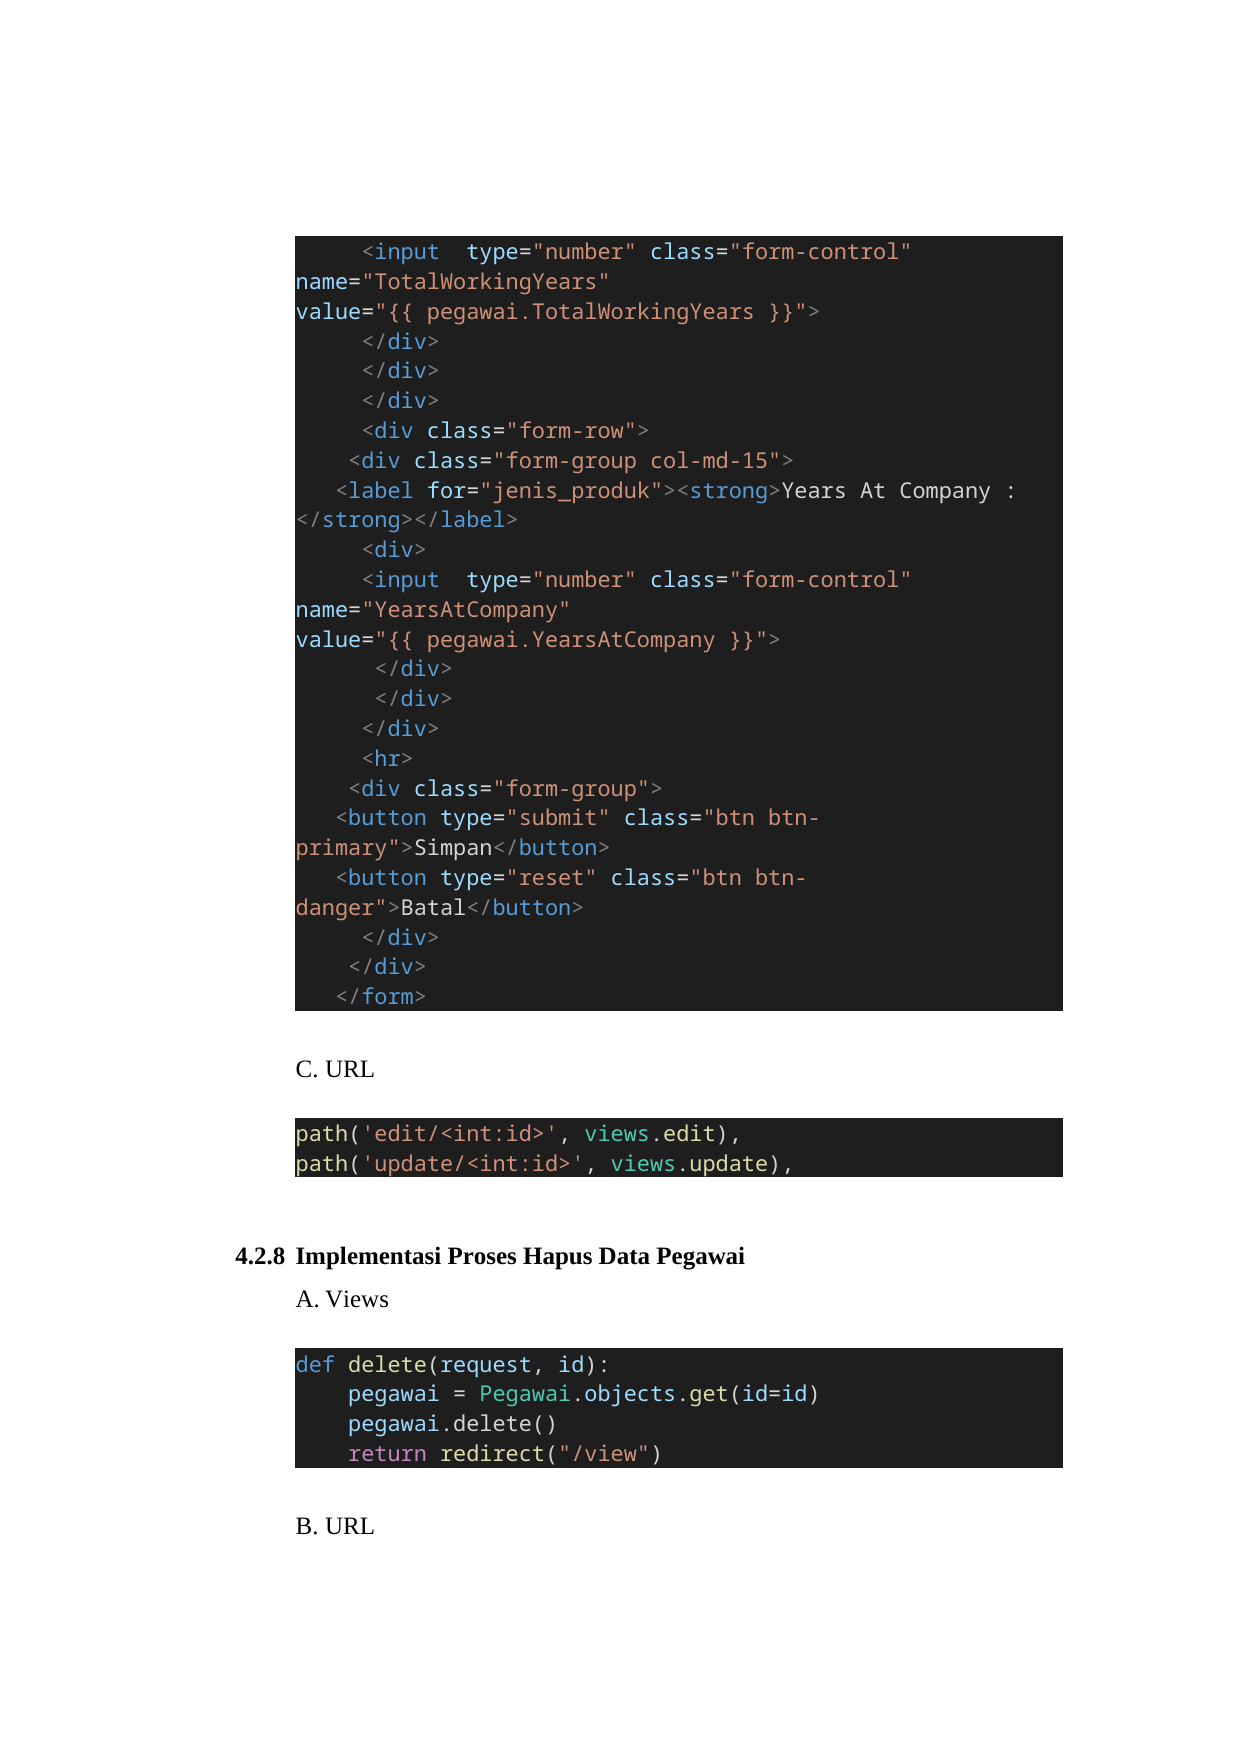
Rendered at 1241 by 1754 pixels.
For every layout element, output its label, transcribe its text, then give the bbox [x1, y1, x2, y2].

text <label for="jenis_produk"><strong>Years At Company : </strong></label> [295, 474, 1063, 534]
subtitle Implementasi Proses Hapus Data Pegawai [235, 1241, 1063, 1270]
text </div> [295, 951, 1063, 981]
text </div> [295, 653, 1063, 683]
text </div> [295, 921, 1063, 951]
text <div> [295, 534, 1063, 564]
text <div class="form-group col-md-15"> [295, 445, 1063, 474]
text <div class="form-group"> [295, 772, 1063, 802]
list URL [295, 1054, 1063, 1083]
text path('update/<int:id>', views.update), [295, 1148, 1063, 1177]
text <div class="form-row"> [295, 415, 1063, 445]
text </form> [295, 981, 1063, 1011]
text pegawai = Pegawai.objects.get(id=id) [295, 1378, 1063, 1408]
text <hr> [295, 743, 1063, 772]
text <input type="number" class="form-control" name="TotalWorkingYears" value="{{ pegawai.TotalWorkingYears }}"> [295, 236, 1063, 326]
text </div> [295, 355, 1063, 385]
text <button type="submit" class="btn btn-primary">Simpan</button> [295, 802, 1063, 862]
text </div> [295, 713, 1063, 743]
text </div> [295, 683, 1063, 713]
text def delete(request, id): [295, 1348, 1063, 1378]
text return redirect("/view") [295, 1438, 1063, 1468]
text pegawai.delete() [295, 1408, 1063, 1438]
text path('edit/<int:id>', views.edit), [295, 1118, 1063, 1148]
text </div> [295, 326, 1063, 355]
list Views [295, 1284, 1063, 1313]
text </div> [295, 385, 1063, 415]
list URL [295, 1511, 1063, 1539]
text <input type="number" class="form-control" name="YearsAtCompany" value="{{ pegawai.YearsAtCompany }}"> [295, 564, 1063, 653]
text <button type="reset" class="btn btn-danger">Batal</button> [295, 862, 1063, 921]
